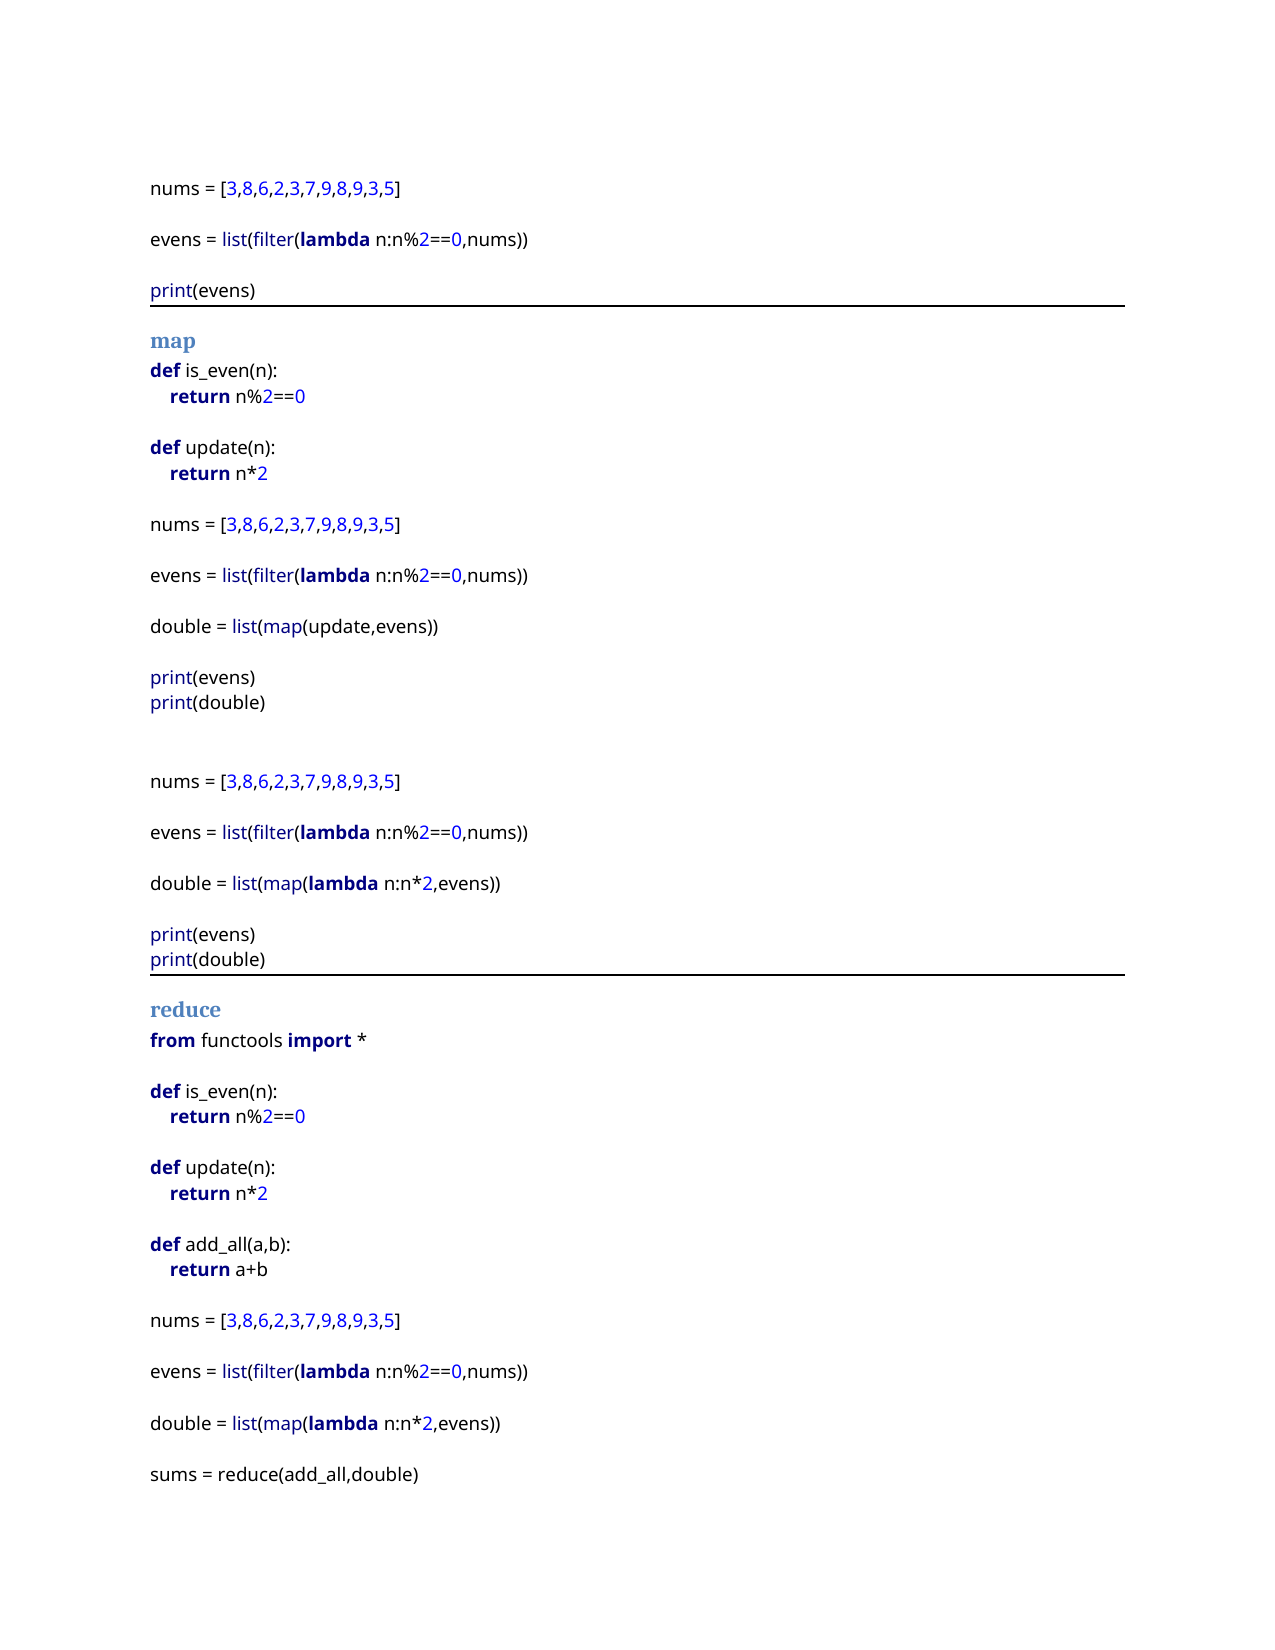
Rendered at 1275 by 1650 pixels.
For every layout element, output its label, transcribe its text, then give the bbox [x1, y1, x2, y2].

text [150, 150, 1125, 305]
subtitle map [150, 328, 1125, 354]
subtitle reduce [150, 997, 1125, 1023]
text def is_even(n): return n%2==0 def update(n): return n*2 nums = [3,8,6,2,3,7,9,8,9,3,5] evens = list(filter(lambda n:n%2==0,nums)) double = list(map(update,evens)) print(evens) print(double) [150, 358, 1125, 715]
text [150, 1027, 1125, 1486]
text nums = [3,8,6,2,3,7,9,8,9,3,5] evens = list(filter(lambda n:n%2==0,nums)) double = list(map(lambda n:n*2,evens)) print(evens) print(double) [150, 768, 1125, 974]
